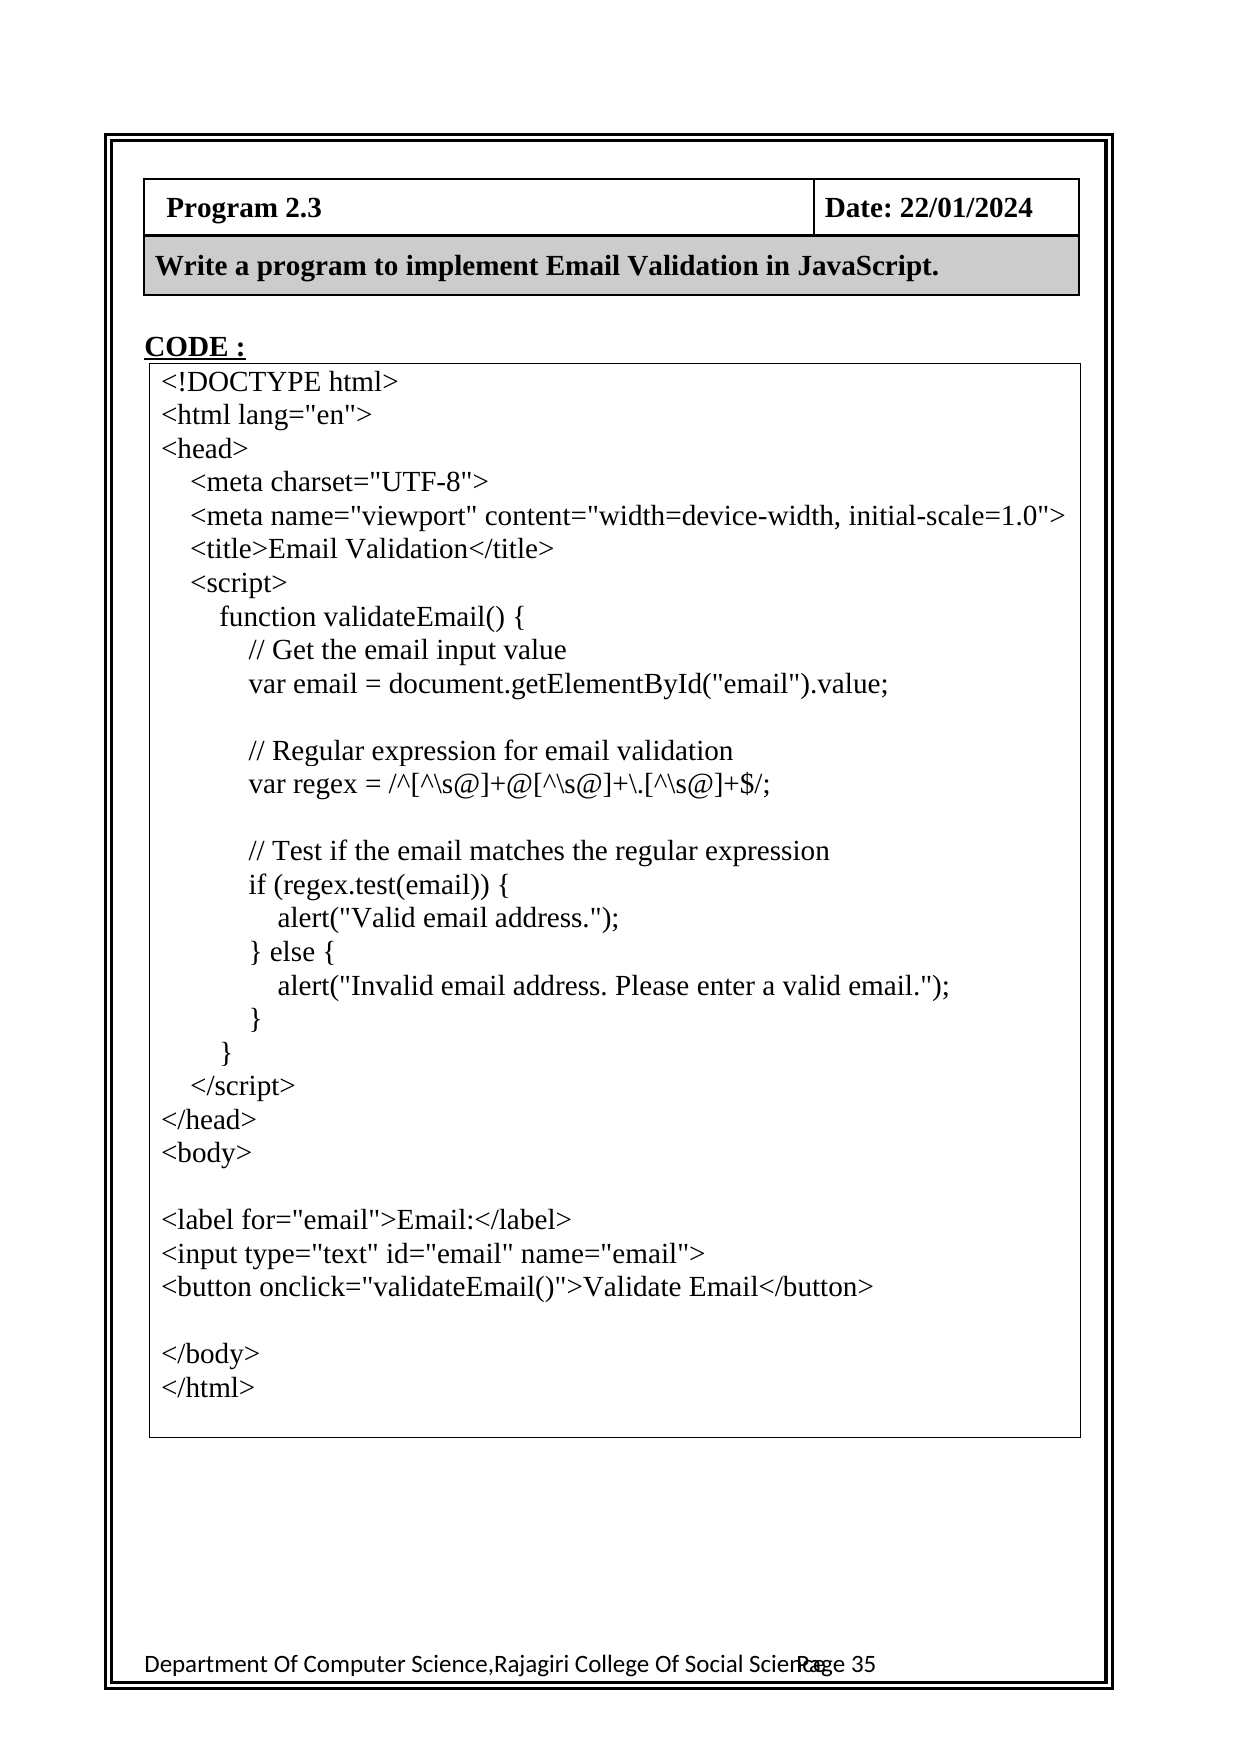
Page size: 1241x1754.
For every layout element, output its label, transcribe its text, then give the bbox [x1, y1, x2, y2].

table_header <!DOCTYPE html> <html lang="en"> <head> <meta charset="UTF-8"> <meta name="viewport" content="width=device-width, initial-scale=1.0"> <title>Email Validation</title> <script> function validateEmail() { // Get the email input value var email = document.getElementById("email").value; // Regular expression for email validation var regex = /^[^\s@]+@[^\s@]+\.[^\s@]+$/; // Test if the email matches the regular expression if (regex.test(email)) { alert("Valid email address."); } else { alert("Invalid email address. Please enter a valid email."); } } </script> </head> <body> <label for="email">Email:</label> <input type="text" id="email" name="email"> <button onclick="validateEmail()">Validate Email</button> </body> </html> [150, 364, 1080, 1437]
text CODE : [144, 329, 1096, 363]
table_cell Write a program to implement Email Validation in JavaScript. [145, 237, 1078, 294]
table_header Date: 22/01/2024 [815, 180, 1078, 234]
table_header Program 2.3 [145, 180, 813, 234]
